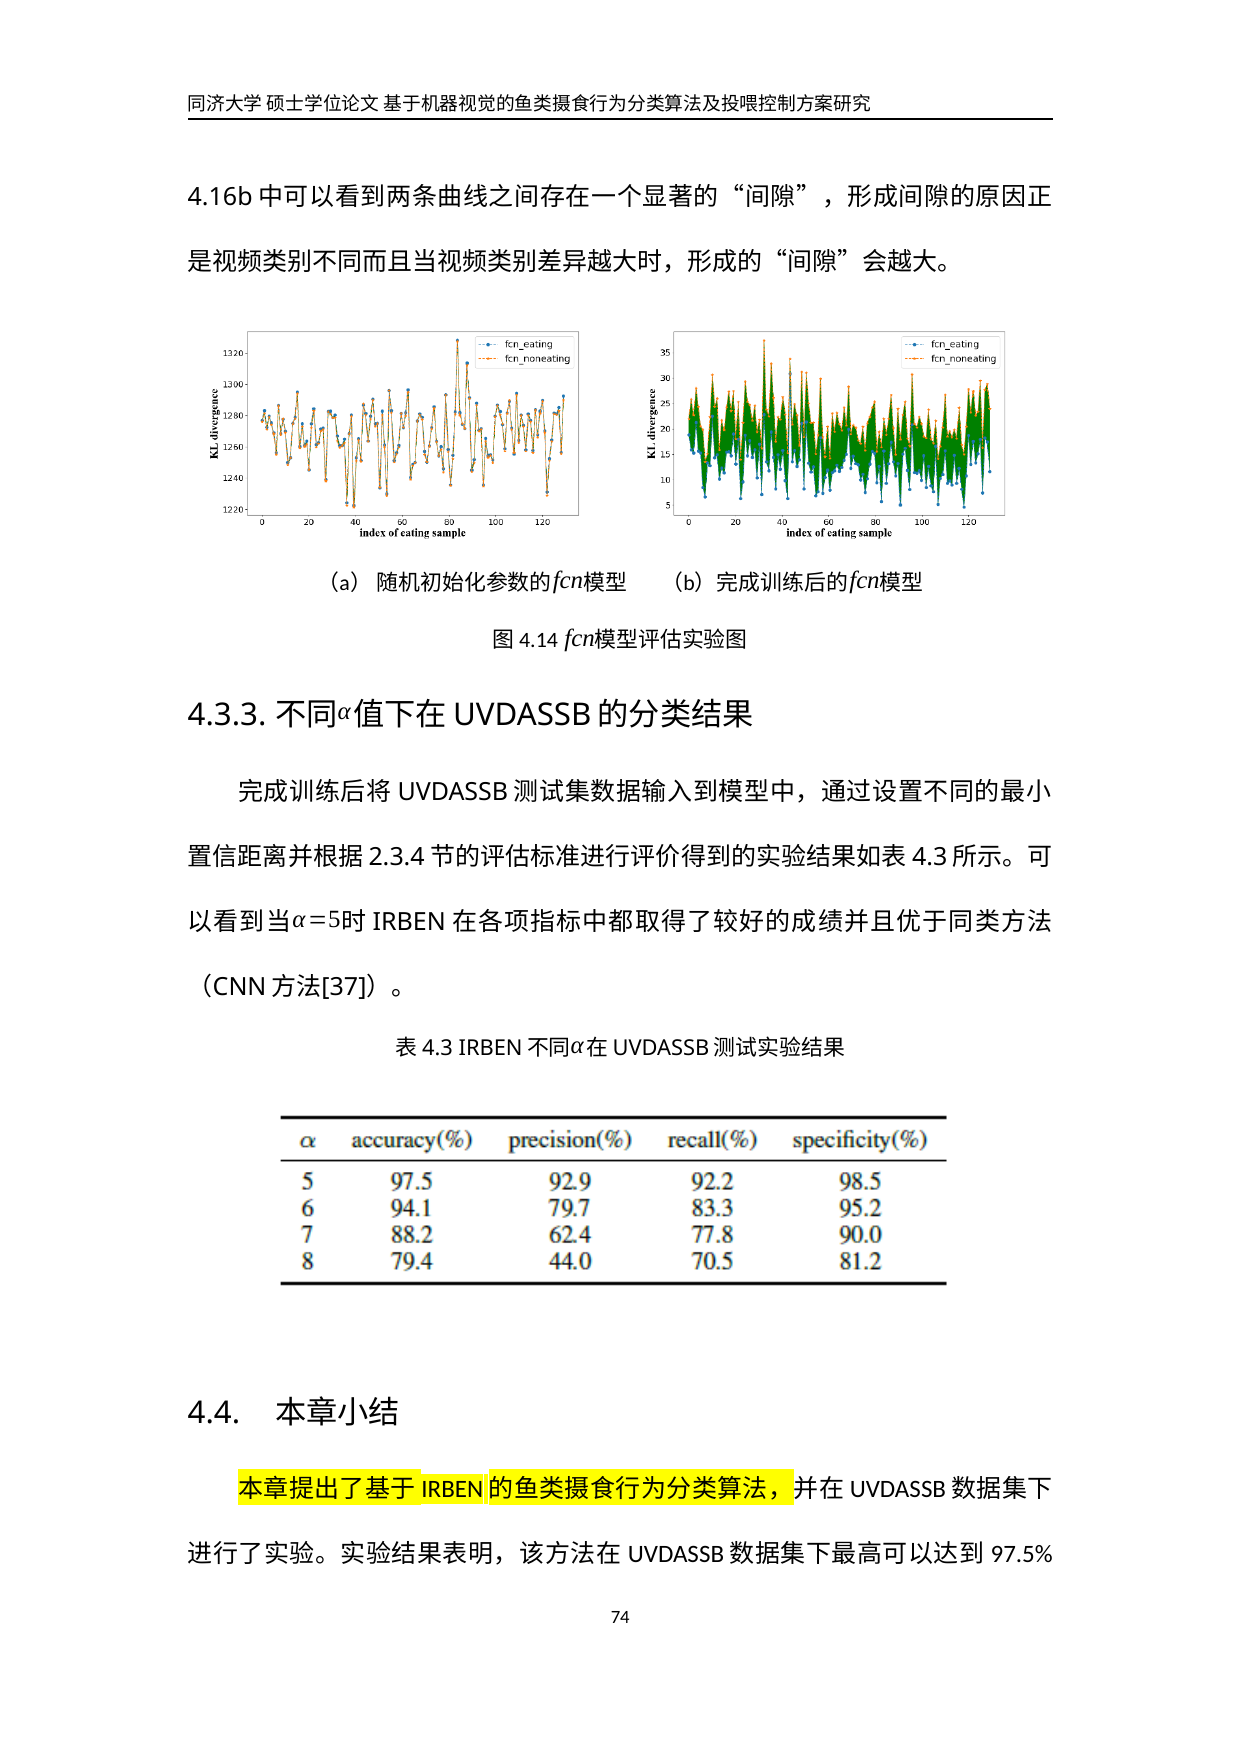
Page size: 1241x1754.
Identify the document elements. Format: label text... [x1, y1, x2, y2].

text 图4.14 模型评估实验图 [187, 622, 1053, 654]
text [187, 162, 1053, 292]
text （a） 随机初始化参数的模型 （b）完成训练后的模型 [187, 564, 1053, 597]
list 本章小结 [187, 1377, 1053, 1442]
text 表4.3 IRBEN不同在UVDASSB测试实验结果 [187, 1029, 1053, 1062]
text 完成训练后将UVDASSB测试集数据输入到模型中，通过设置不同的最小置信距离并根据2.3.4节的评估标准进行评价得到的实验结果如表4.3所示。可以看到当时IRBEN在各项指标中都取得了较好的成绩并且优于同类方法（CNN方法[37]）。 [187, 757, 1053, 1017]
picture [193, 303, 1047, 541]
list 不同值下在UVDASSB的分类结果 [187, 679, 1053, 744]
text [187, 1454, 1053, 1584]
